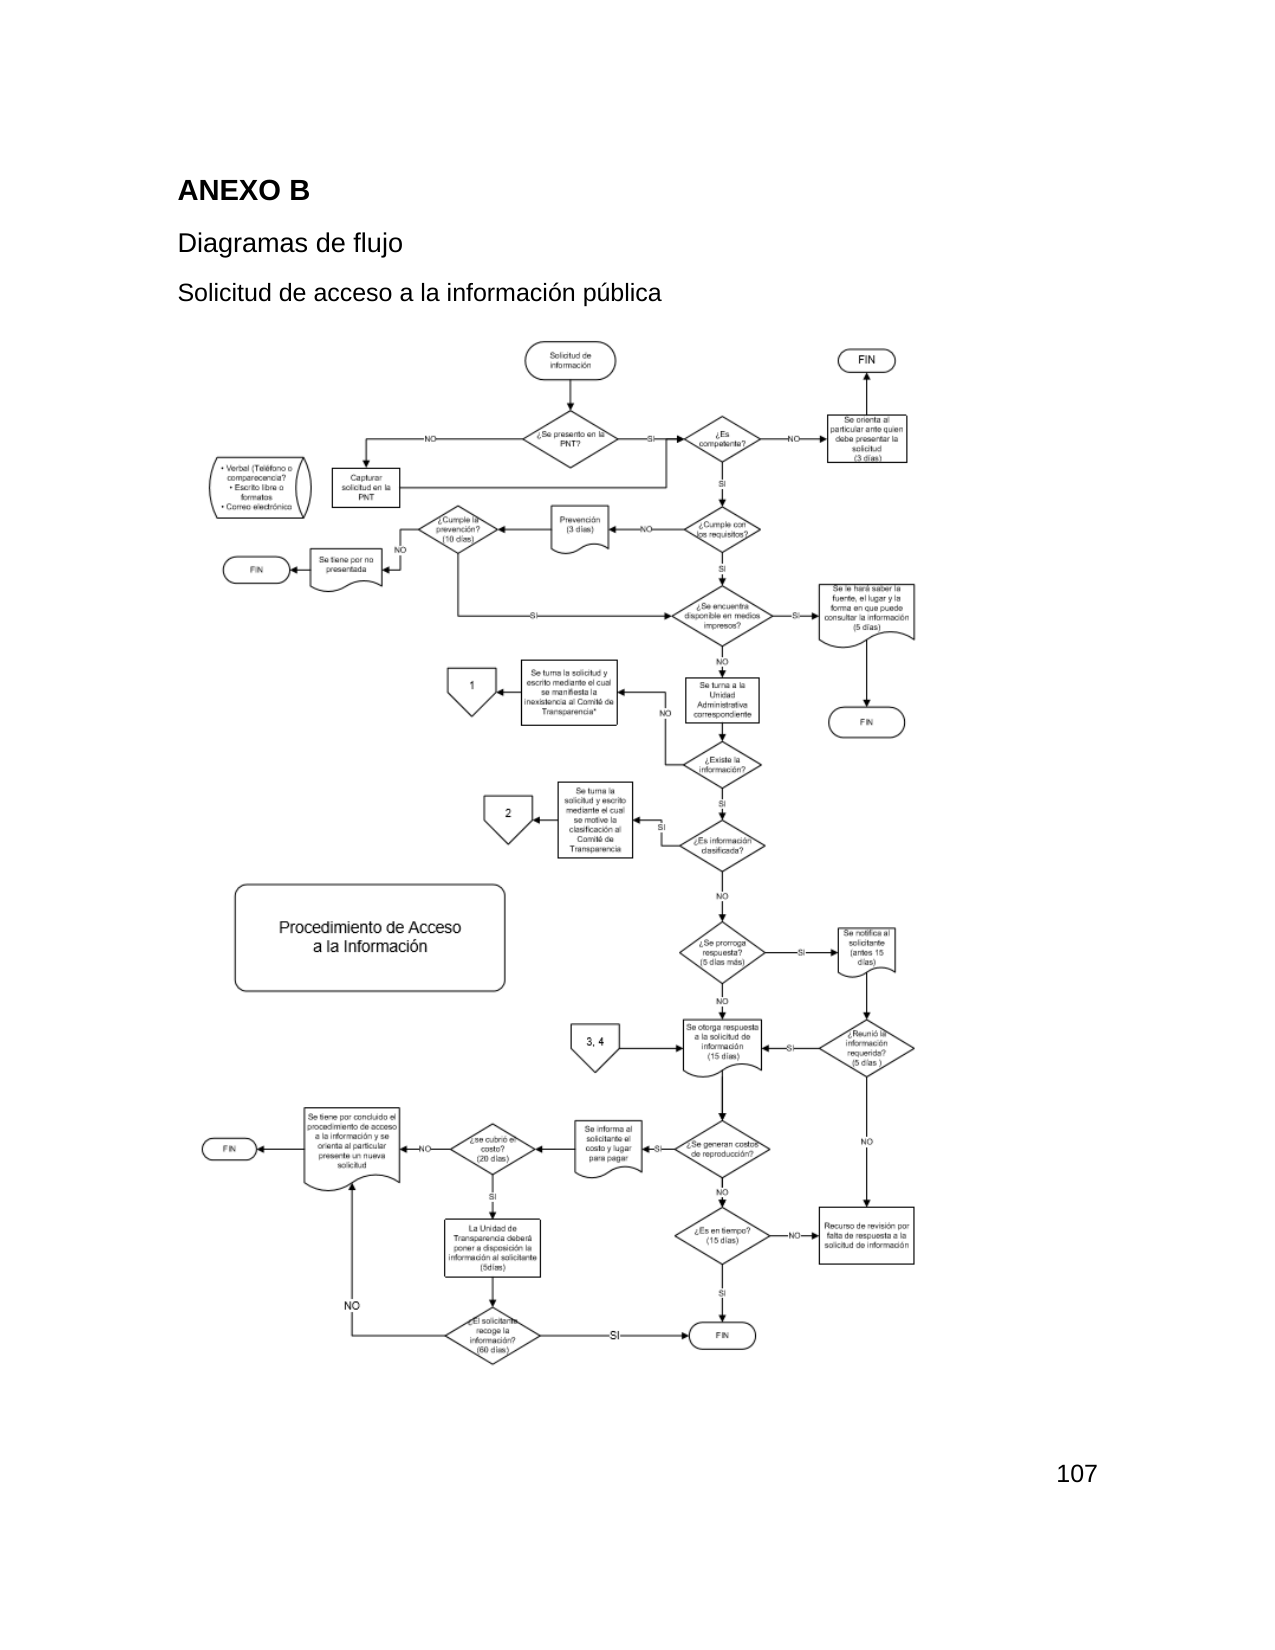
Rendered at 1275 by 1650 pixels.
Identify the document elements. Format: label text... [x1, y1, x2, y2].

subtitle Solicitud de acceso a la información pública [177, 278, 1098, 307]
subtitle ANEXO B [177, 173, 1098, 206]
subtitle Diagramas de flujo [177, 227, 1098, 258]
picture [177, 321, 943, 1382]
